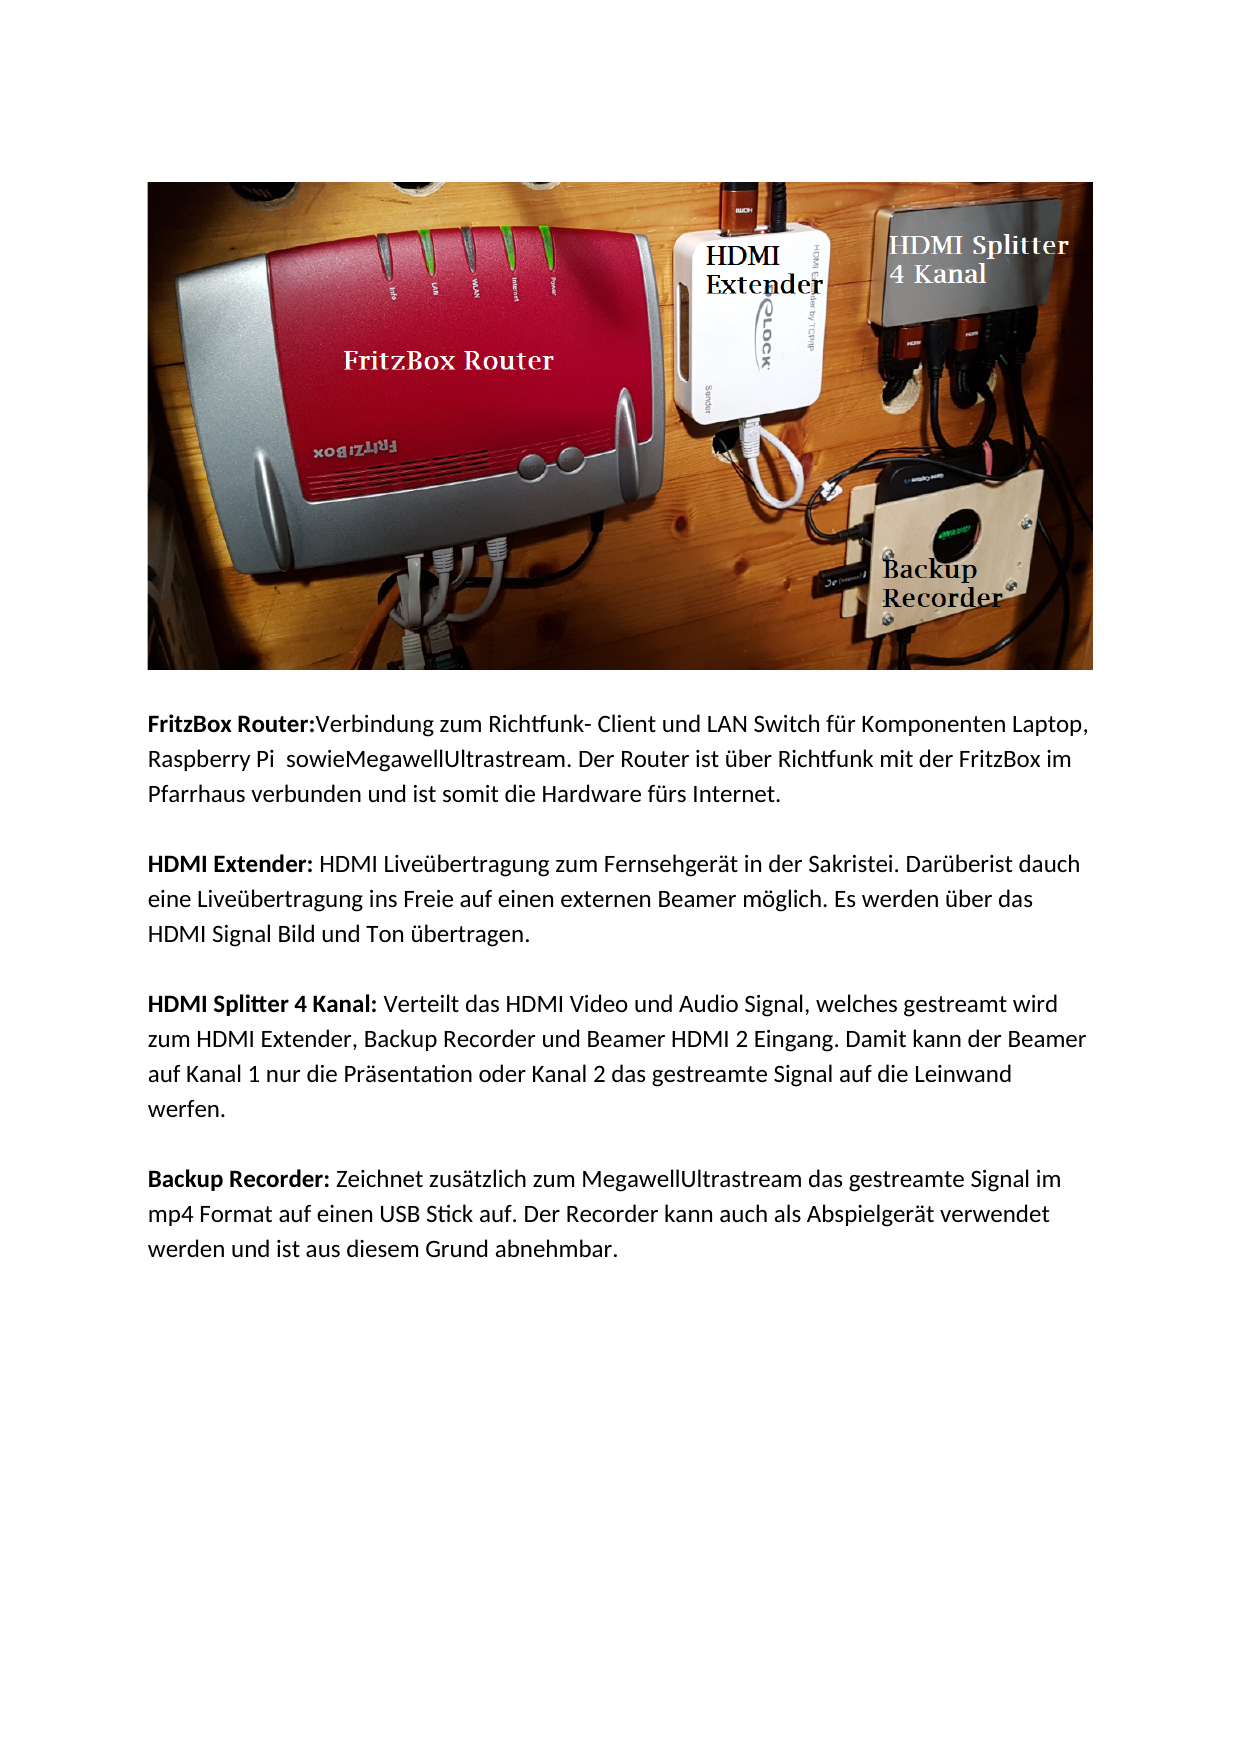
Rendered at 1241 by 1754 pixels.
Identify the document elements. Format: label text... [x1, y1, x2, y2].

text FritzBox Router:Verbindung zum Richtfunk- Client und LAN Switch für Komponenten Laptop, Raspberry Pi sowieMegawellUltrastream. Der Router ist über Richtfunk mit der FritzBox im Pfarrhaus verbunden und ist somit die Hardware fürs Internet. [148, 708, 1093, 809]
text HDMI Splitter 4 Kanal: Verteilt das HDMI Video und Audio Signal, welches gestreamt wird zum HDMI Extender, Backup Recorder und Beamer HDMI 2 Eingang. Damit kann der Beamer auf Kanal 1 nur die Präsentation oder Kanal 2 das gestreamte Signal auf die Leinwand werfen. [148, 988, 1093, 1124]
text HDMI Extender: HDMI Liveübertragung zum Fernsehgerät in der Sakristei. Darüberist dauch eine Liveübertragung ins Freie auf einen externen Beamer möglich. Es werden über das HDMI Signal Bild und Ton übertragen. [148, 848, 1093, 949]
text Backup Recorder: Zeichnet zusätzlich zum MegawellUltrastream das gestreamte Signal im mp4 Format auf einen USB Stick auf. Der Recorder kann auch als Abspielgerät verwendet werden und ist aus diesem Grund abnehmbar. [148, 1163, 1093, 1264]
picture [147, 182, 1093, 670]
